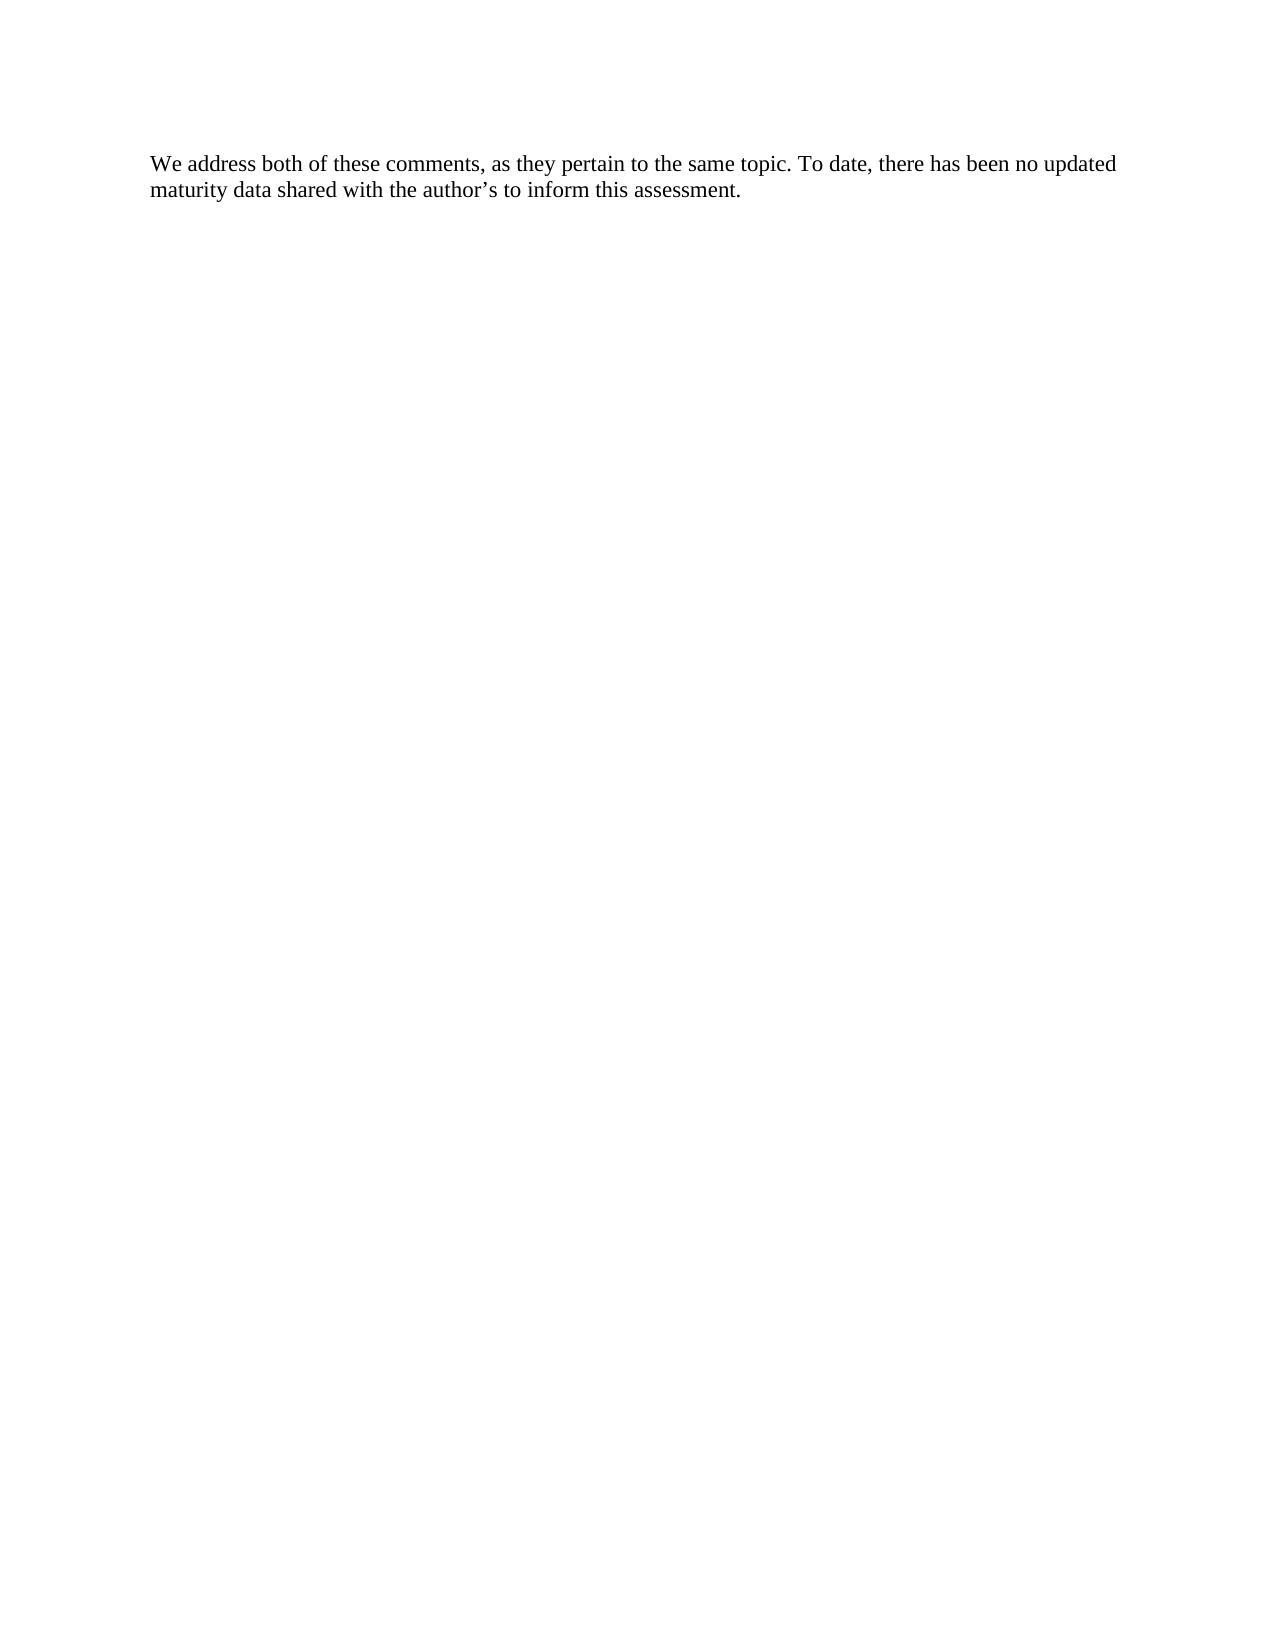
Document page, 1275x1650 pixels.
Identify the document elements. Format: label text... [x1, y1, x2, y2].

text We address both of these comments, as they pertain to the same topic. To date, there has been no updated maturity data shared with the author’s to inform this assessment. [150, 150, 1125, 203]
